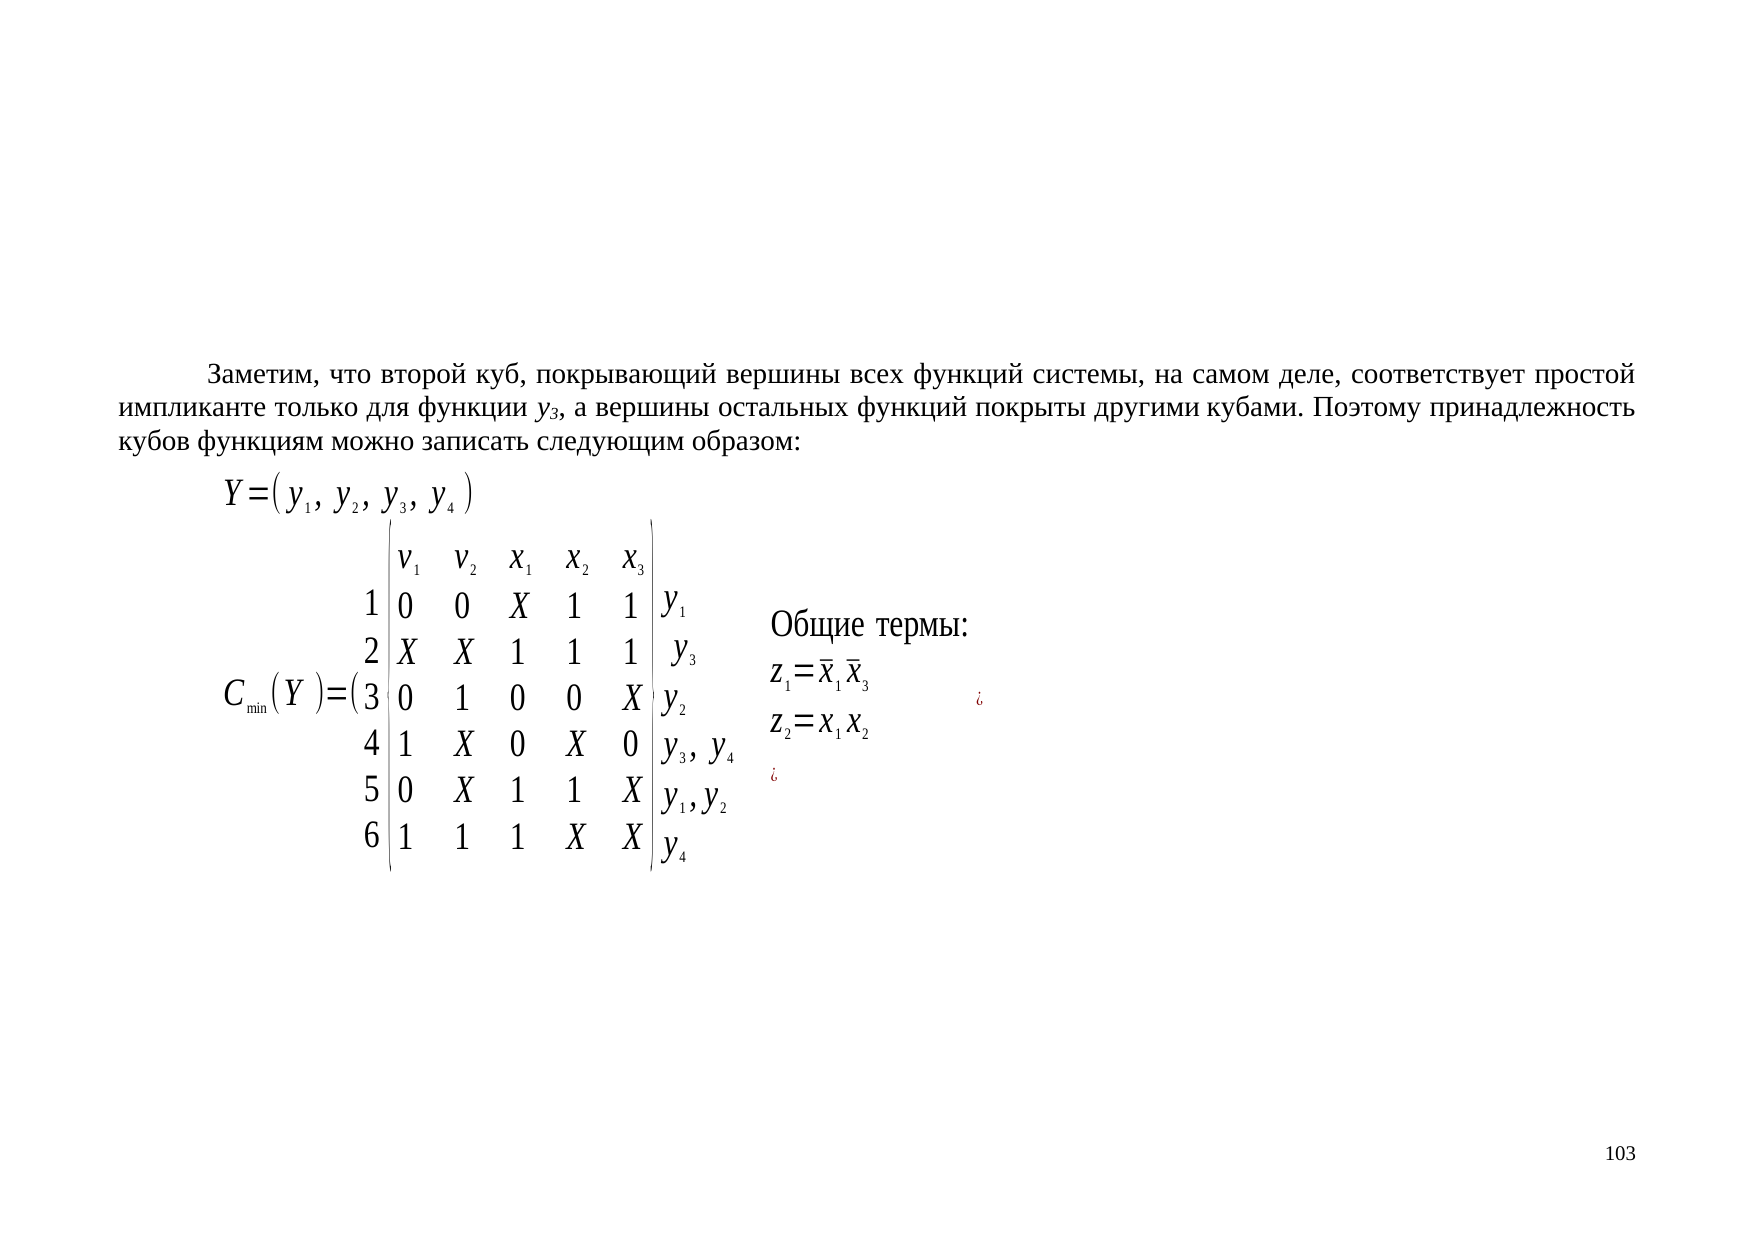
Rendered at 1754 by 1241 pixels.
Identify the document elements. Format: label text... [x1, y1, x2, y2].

text оо [118, 605, 388, 639]
text оо [389, 605, 652, 639]
text Заметим, что второй куб, покрывающий вершины всех функций системы, на самом деле, соответствует простой импликанте только для функции y3, а вершины остальных функций покрыты другими кубами. Поэтому принадлежность кубов функциям можно записать следующим образом: [118, 356, 1636, 456]
text оо [653, 605, 1636, 639]
